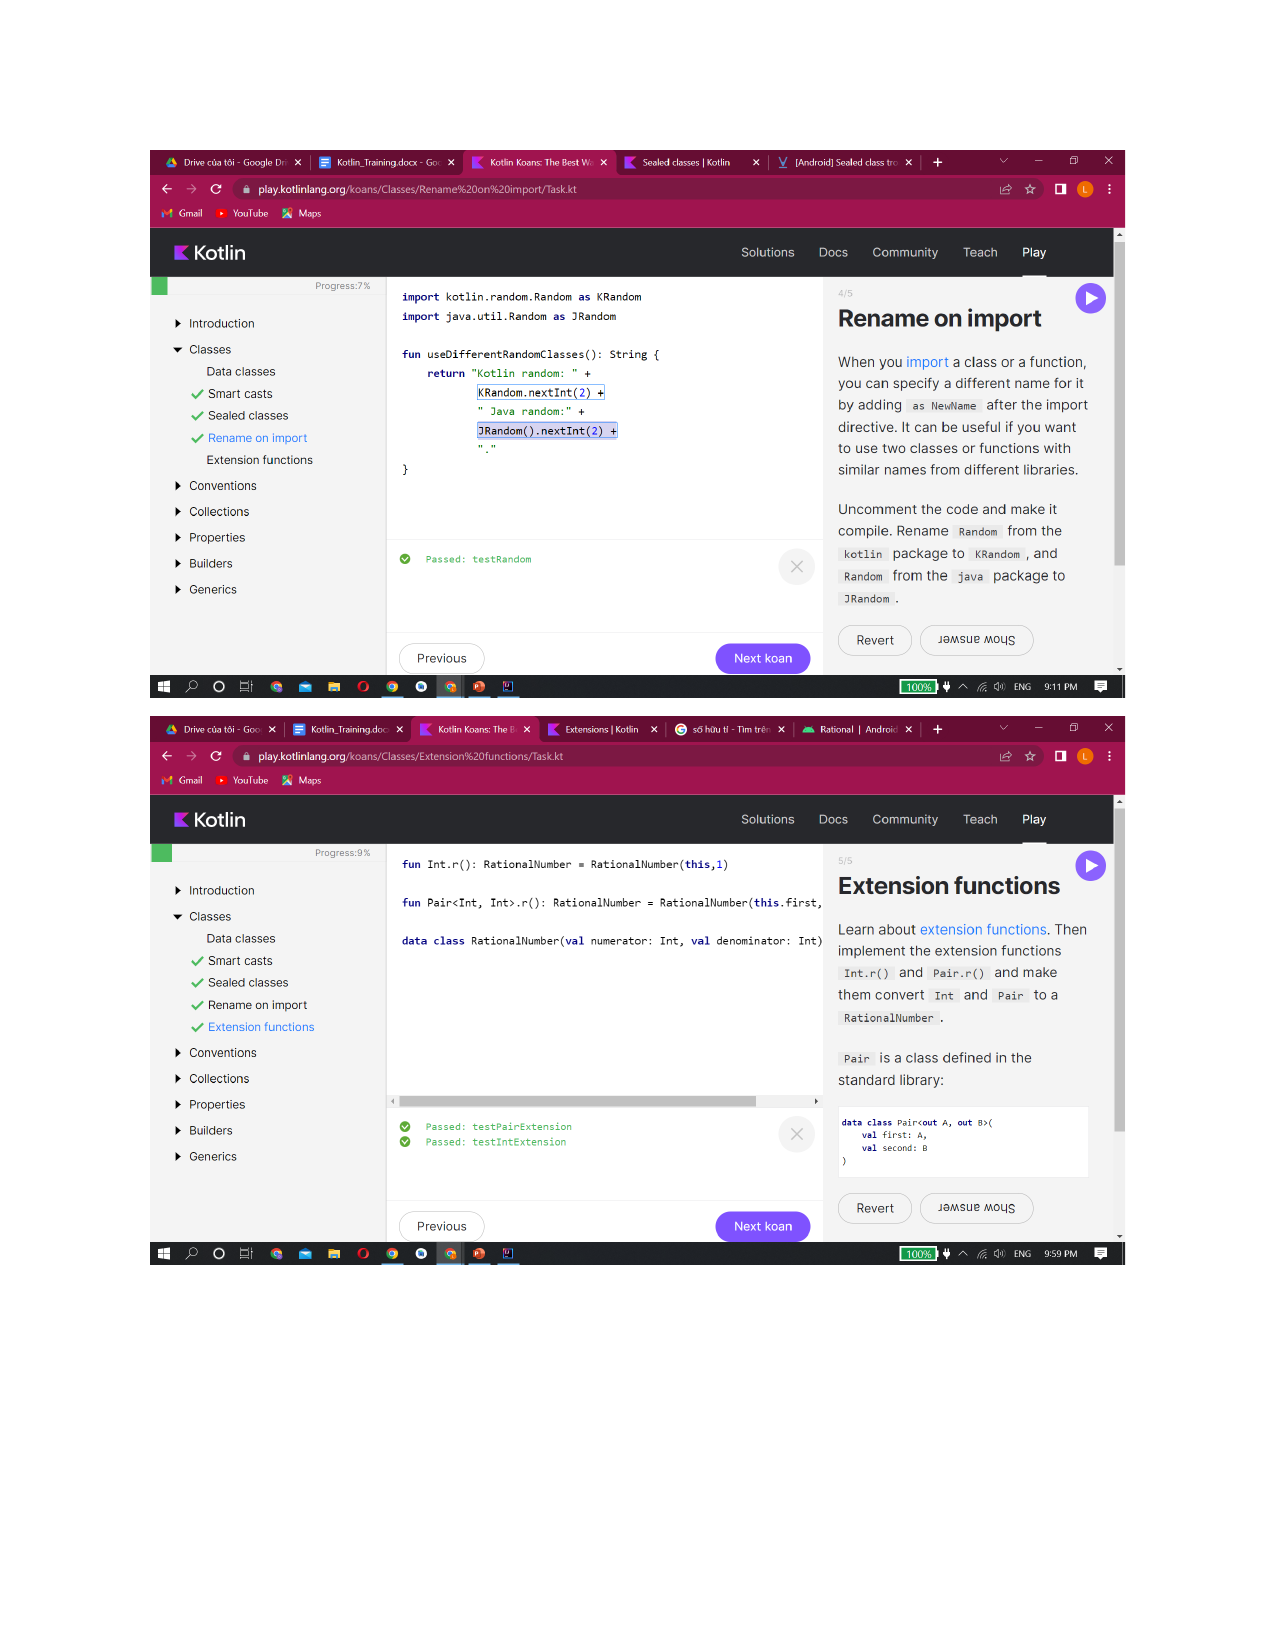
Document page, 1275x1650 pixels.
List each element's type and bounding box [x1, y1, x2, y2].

picture [150, 716, 1125, 1265]
picture [150, 150, 1125, 698]
